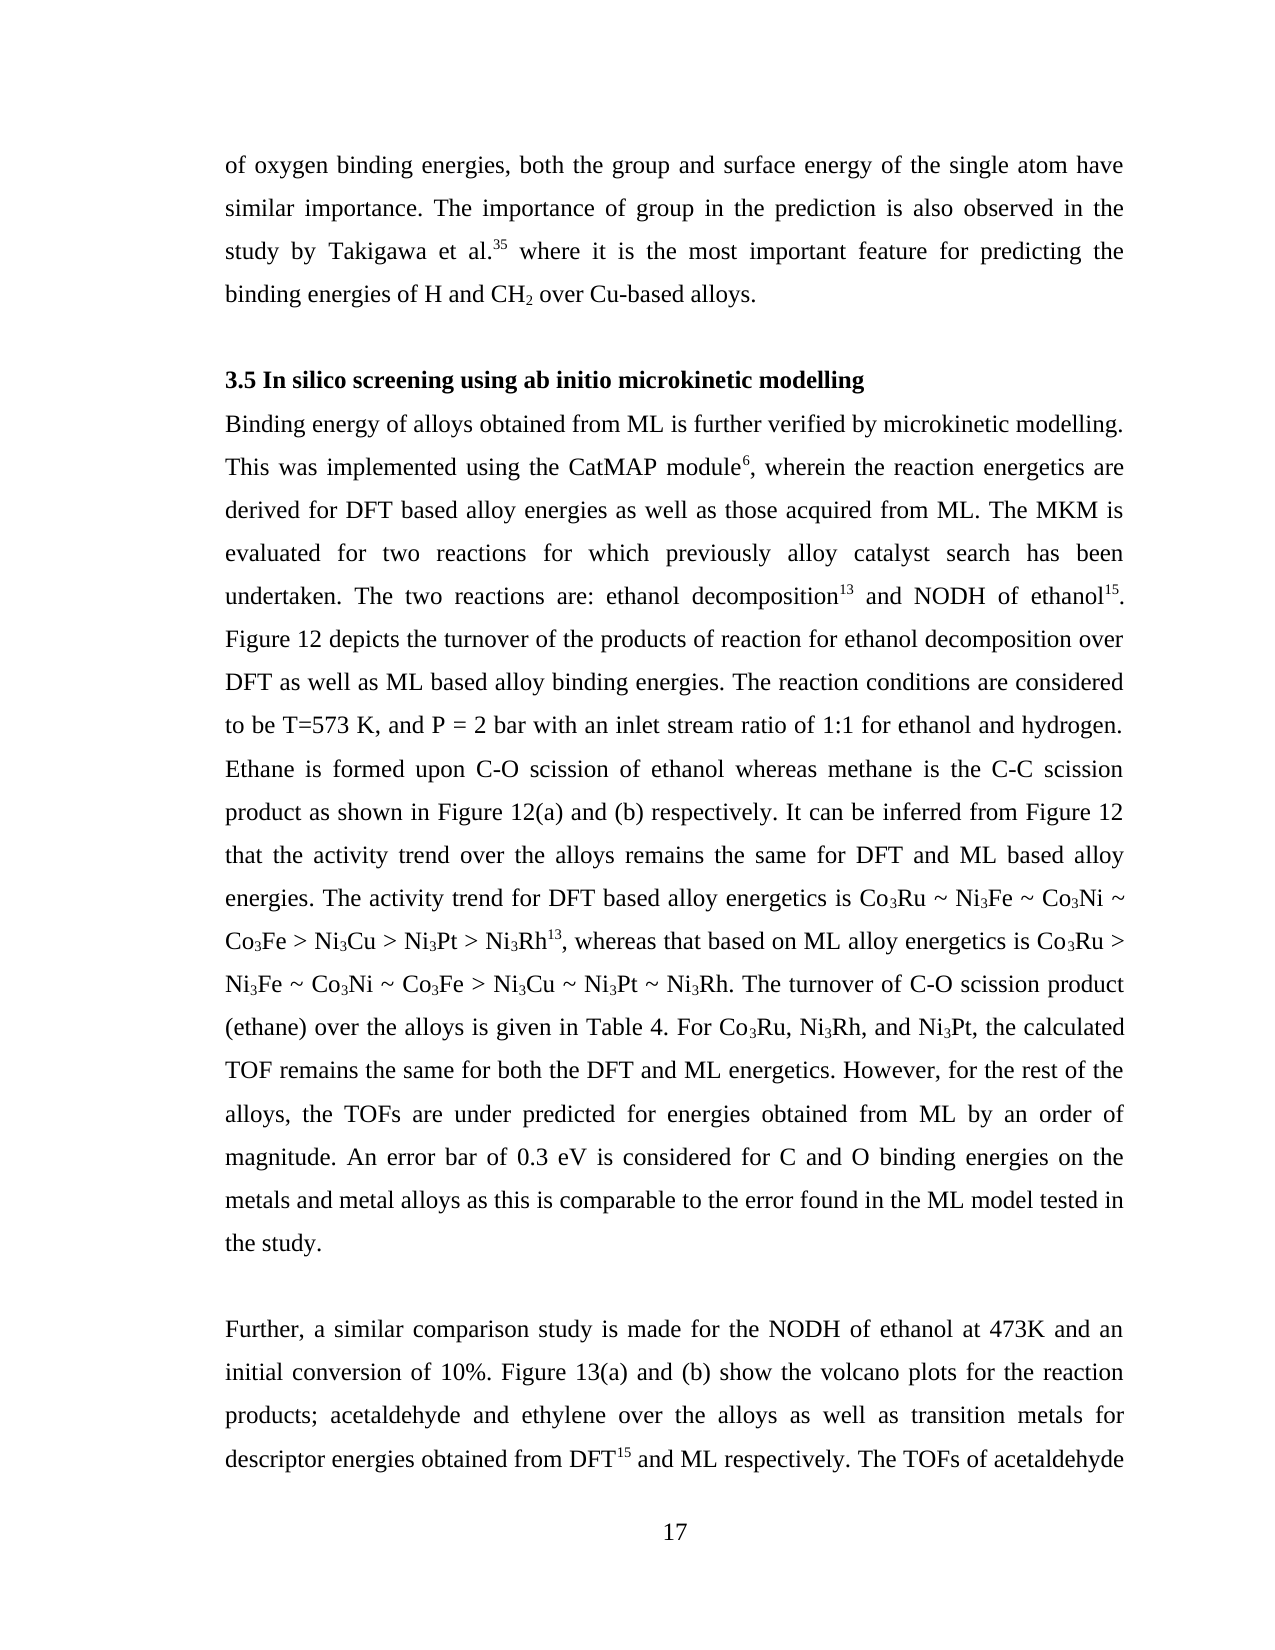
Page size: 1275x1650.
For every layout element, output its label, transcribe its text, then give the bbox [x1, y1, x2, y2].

text Binding energy of alloys obtained from ML is further verified by microkinetic modelling. This was implemented using the CatMAP module6, wherein the reaction energetics are derived for DFT based alloy energies as well as those acquired from ML. The MKM is evaluated for two reactions for which previously alloy catalyst search has been undertaken. The two reactions are: ethanol decomposition13 and NODH of ethanol15. Figure 12 depicts the turnover of the products of reaction for ethanol decomposition over DFT as well as ML based alloy binding energies. The reaction conditions are considered to be T=573 K, and P = 2 bar with an inlet stream ratio of 1:1 for ethanol and hydrogen. Ethane is formed upon C-O scission of ethanol whereas methane is the C-C scission product as shown in Figure 12(a) and (b) respectively. It can be inferred from Figure 12 that the activity trend over the alloys remains the same for DFT and ML based alloy energies. The activity trend for DFT based alloy energetics is Co3Ru ~ Ni3Fe ~ Co3Ni ~ Co3Fe > Ni3Cu > Ni3Pt > Ni3Rh13, whereas that based on ML alloy energetics is Co3Ru > Ni3Fe ~ Co3Ni ~ Co3Fe > Ni3Cu ~ Ni3Pt ~ Ni3Rh. The turnover of C-O scission product (ethane) over the alloys is given in Table 4. For Co3Ru, Ni3Rh, and Ni3Pt, the calculated TOF remains the same for both the DFT and ML energetics. However, for the rest of the alloys, the TOFs are under predicted for energies obtained from ML by an order of magnitude. An error bar of 0.3 eV is considered for C and O binding energies on the metals and metal alloys as this is comparable to the error found in the ML model tested in the study. [225, 409, 1125, 1257]
text 3.5 In silico screening using ab initio microkinetic modelling [225, 366, 1125, 394]
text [225, 150, 1125, 308]
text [225, 1314, 1125, 1472]
